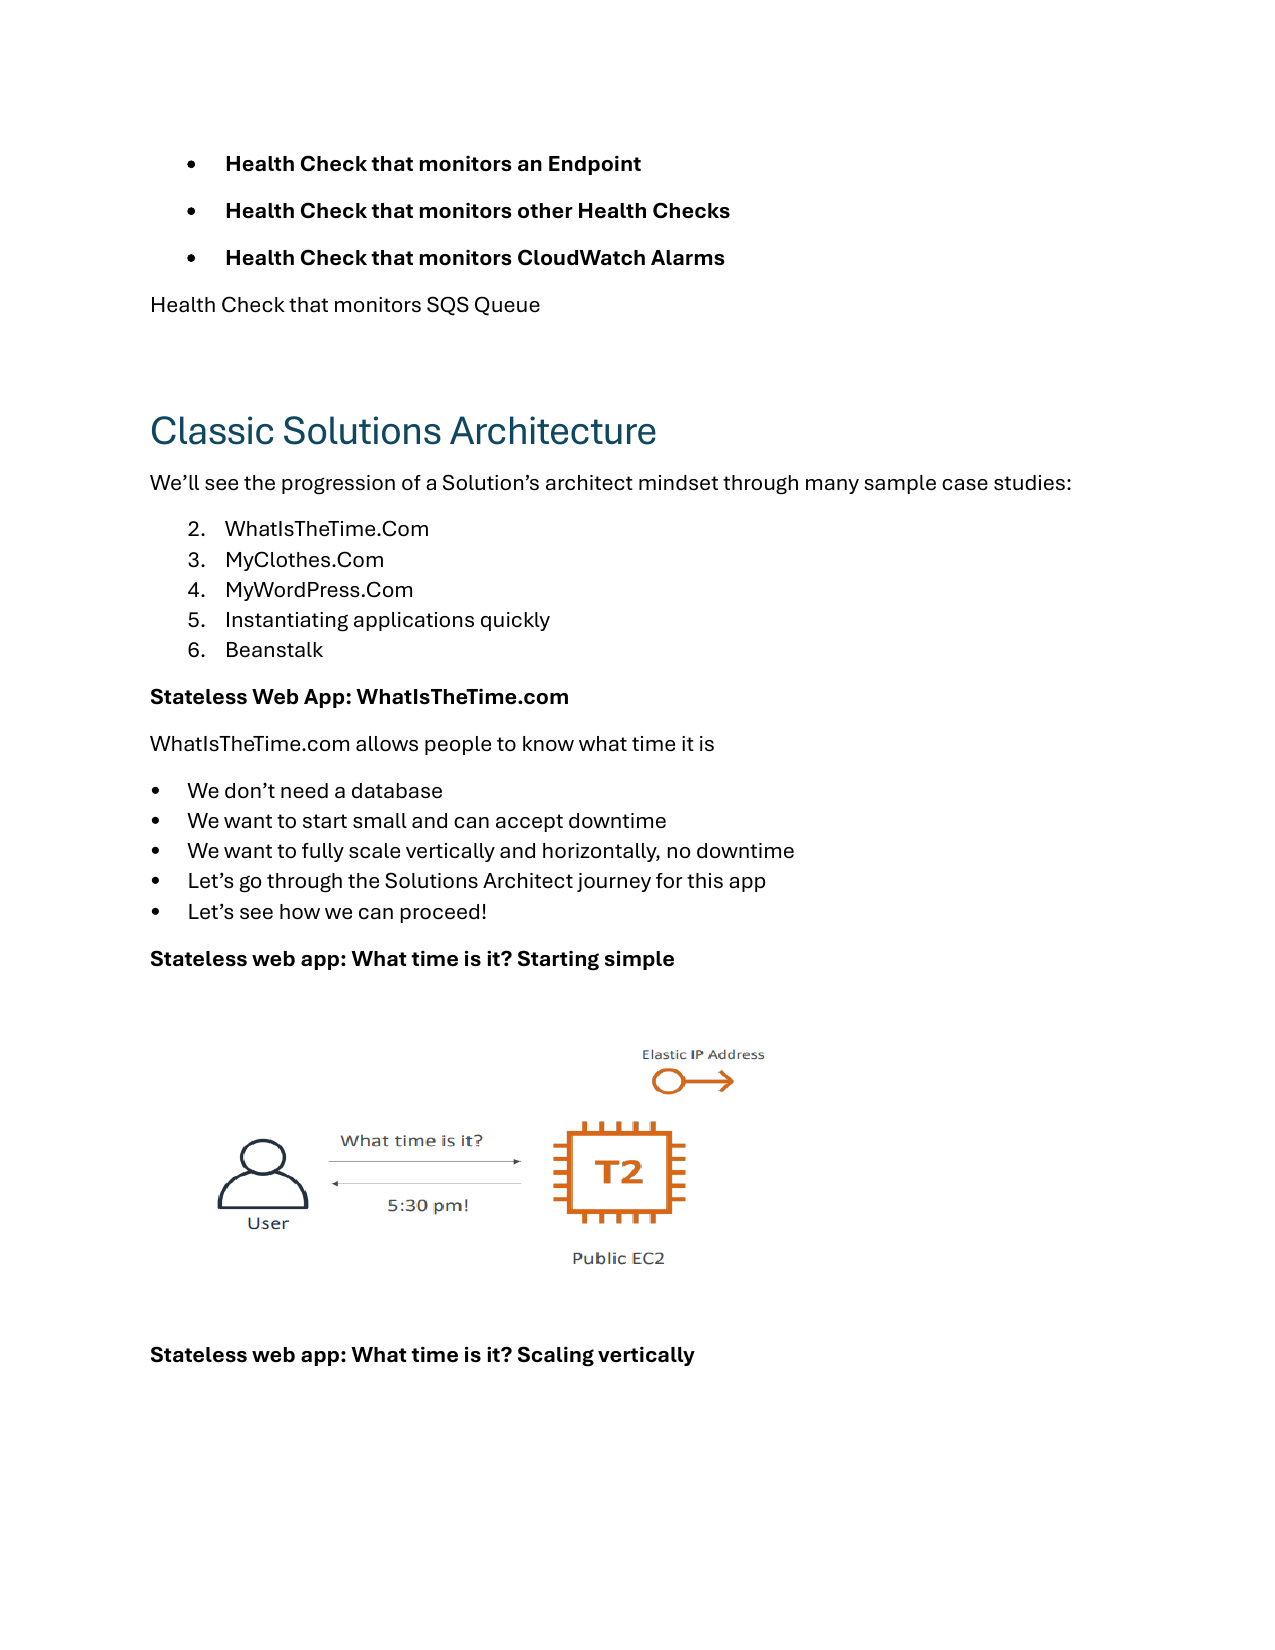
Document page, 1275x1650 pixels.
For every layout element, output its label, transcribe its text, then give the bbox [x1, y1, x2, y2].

list Health Check that monitors an Endpoint [187, 150, 1125, 178]
list Beanstalk [187, 636, 1125, 664]
list MyWordPress.Com [187, 576, 1125, 604]
list Let’s see how we can proceed! [150, 898, 1125, 926]
text Stateless web app: What time is it? Scaling vertically [150, 1341, 1125, 1369]
text Health Check that monitors SQS Queue [150, 291, 1125, 319]
list We want to start small and can accept downtime [150, 807, 1125, 835]
list Let’s go through the Solutions Architect journey for this app [150, 867, 1125, 895]
list We don’t need a database [150, 777, 1125, 805]
picture [150, 1038, 866, 1276]
subtitle Classic Solutions Architecture [150, 405, 1125, 456]
list We want to fully scale vertically and horizontally, no downtime [150, 837, 1125, 865]
text We’ll see the progression of a Solution’s architect mindset through many sample case studies: [150, 468, 1125, 496]
text WhatIsTheTime.com allows people to know what time it is [150, 730, 1125, 758]
list Instantiating applications quickly [187, 606, 1125, 634]
list Health Check that monitors other Health Checks [187, 197, 1125, 225]
list Health Check that monitors CloudWatch Alarms [187, 244, 1125, 272]
list WhatIsTheTime.Com [187, 515, 1125, 543]
list MyClothes.Com [187, 546, 1125, 573]
text Stateless Web App: WhatIsTheTime.com [150, 683, 1125, 711]
text Stateless web app: What time is it? Starting simple [150, 944, 1125, 972]
